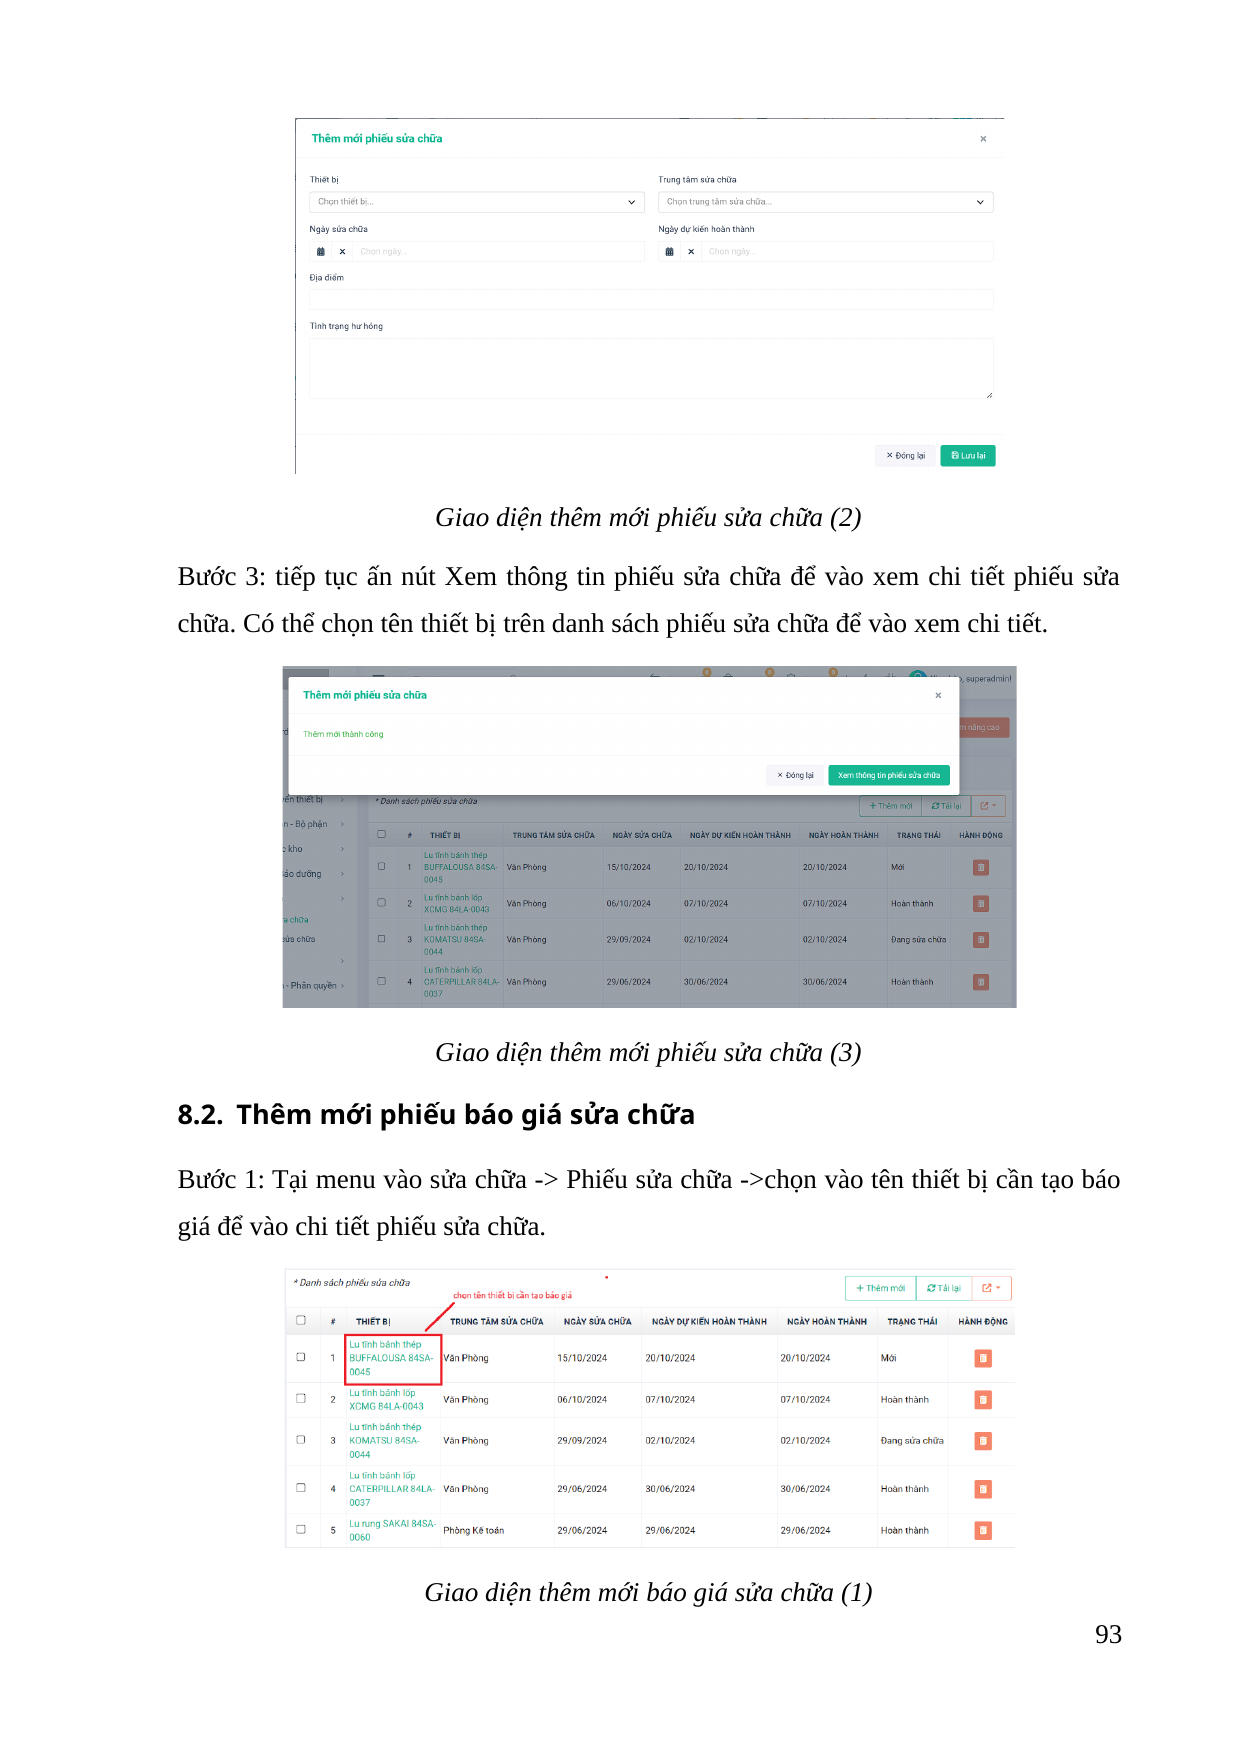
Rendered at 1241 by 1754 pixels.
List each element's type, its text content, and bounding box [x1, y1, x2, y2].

picture [295, 118, 1005, 474]
text Bước 3: tiếp tục ấn nút Xem thông tin phiếu sửa chữa để vào xem chi tiết phiếu sửa chữa. Có thể chọn tên thiết bị trên danh sách phiếu sửa chữa để vào xem chi tiết. [177, 561, 1122, 638]
picture [284, 1268, 1015, 1548]
text Giao diện thêm mới báo giá sửa chữa (1) [177, 1576, 1122, 1607]
text Bước 1: Tại menu vào sửa chữa -> Phiếu sửa chữa ->chọn vào tên thiết bị cần tạo báo giá để vào chi tiết phiếu sửa chữa. [177, 1163, 1122, 1241]
text Giao diện thêm mới phiếu sửa chữa (2) [177, 501, 1122, 532]
subtitle Thêm mới phiếu báo giá sửa chữa [177, 1095, 1122, 1132]
picture [282, 666, 1017, 1008]
text Giao diện thêm mới phiếu sửa chữa (3) [177, 1036, 1122, 1067]
